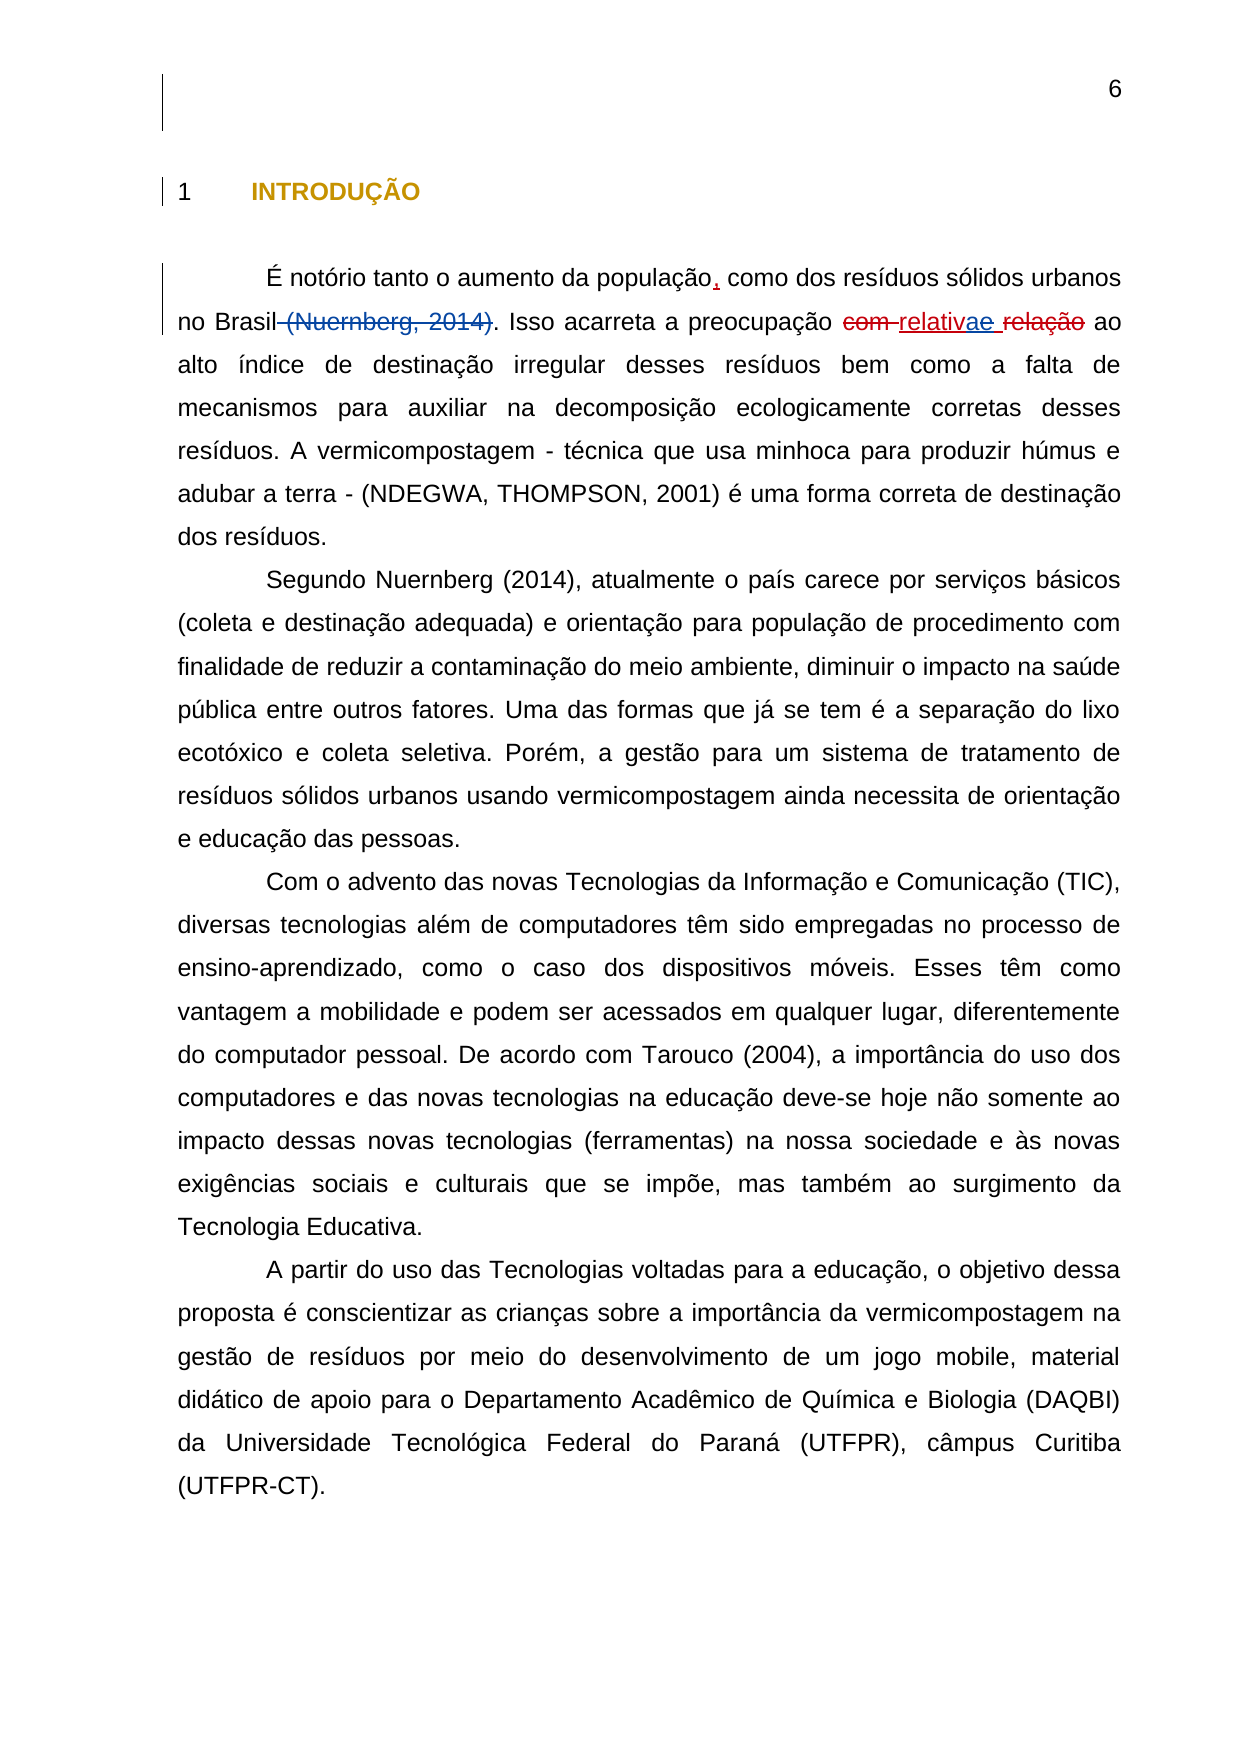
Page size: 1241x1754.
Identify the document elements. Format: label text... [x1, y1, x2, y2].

text A partir do uso das Tecnologias voltadas para a educação, o objetivo dessa proposta é conscientizar as crianças sobre a importância da vermicompostagem na gestão de resíduos por meio do desenvolvimento de um jogo mobile, material didático de apoio para o Departamento Acadêmico de Química e Biologia (DAQBI) da Universidade Tecnológica Federal do Paraná (UTFPR), câmpus Curitiba (UTFPR-CT). [177, 1255, 1122, 1500]
text Segundo Nuernberg (2014), atualmente o país carece por serviços básicos (coleta e destinação adequada) e orientação para população de procedimento com finalidade de reduzir a contaminação do meio ambiente, diminuir o impacto na saúde pública entre outros fatores. Uma das formas que já se tem é a separação do lixo ecotóxico e coleta seletiva. Porém, a gestão para um sistema de tratamento de resíduos sólidos urbanos usando vermicompostagem ainda necessita de orientação e educação das pessoas. [177, 565, 1122, 853]
text Com o advento das novas Tecnologias da Informação e Comunicação (TIC), diversas tecnologias além de computadores têm sido empregadas no processo de ensino-aprendizado, como o caso dos dispositivos móveis. Esses têm como vantagem a mobilidade e podem ser acessados em qualquer lugar, diferentemente do computador pessoal. De acordo com Tarouco (2004), a importância do uso dos computadores e das novas tecnologias na educação deve-se hoje não somente ao impacto dessas novas tecnologias (ferramentas) na nossa sociedade e às novas exigências sociais e culturais que se impõe, mas também ao surgimento da Tecnologia Educativa. [177, 867, 1122, 1241]
text INTRODUÇÃO [177, 177, 1122, 206]
text É notório tanto o aumento da população como dos resíduos sólidos urbanos no Brasil. Isso acarreta a preocupação ao alto índice de destinação irregular desses resíduos bem como a falta de mecanismos para auxiliar na decomposição ecologicamente corretas desses resíduos. A vermicompostagem - técnica que usa minhoca para produzir húmus e adubar a terra - (NDEGWA, THOMPSON, 2001) é uma forma correta de destinação dos resíduos. [177, 263, 1122, 551]
